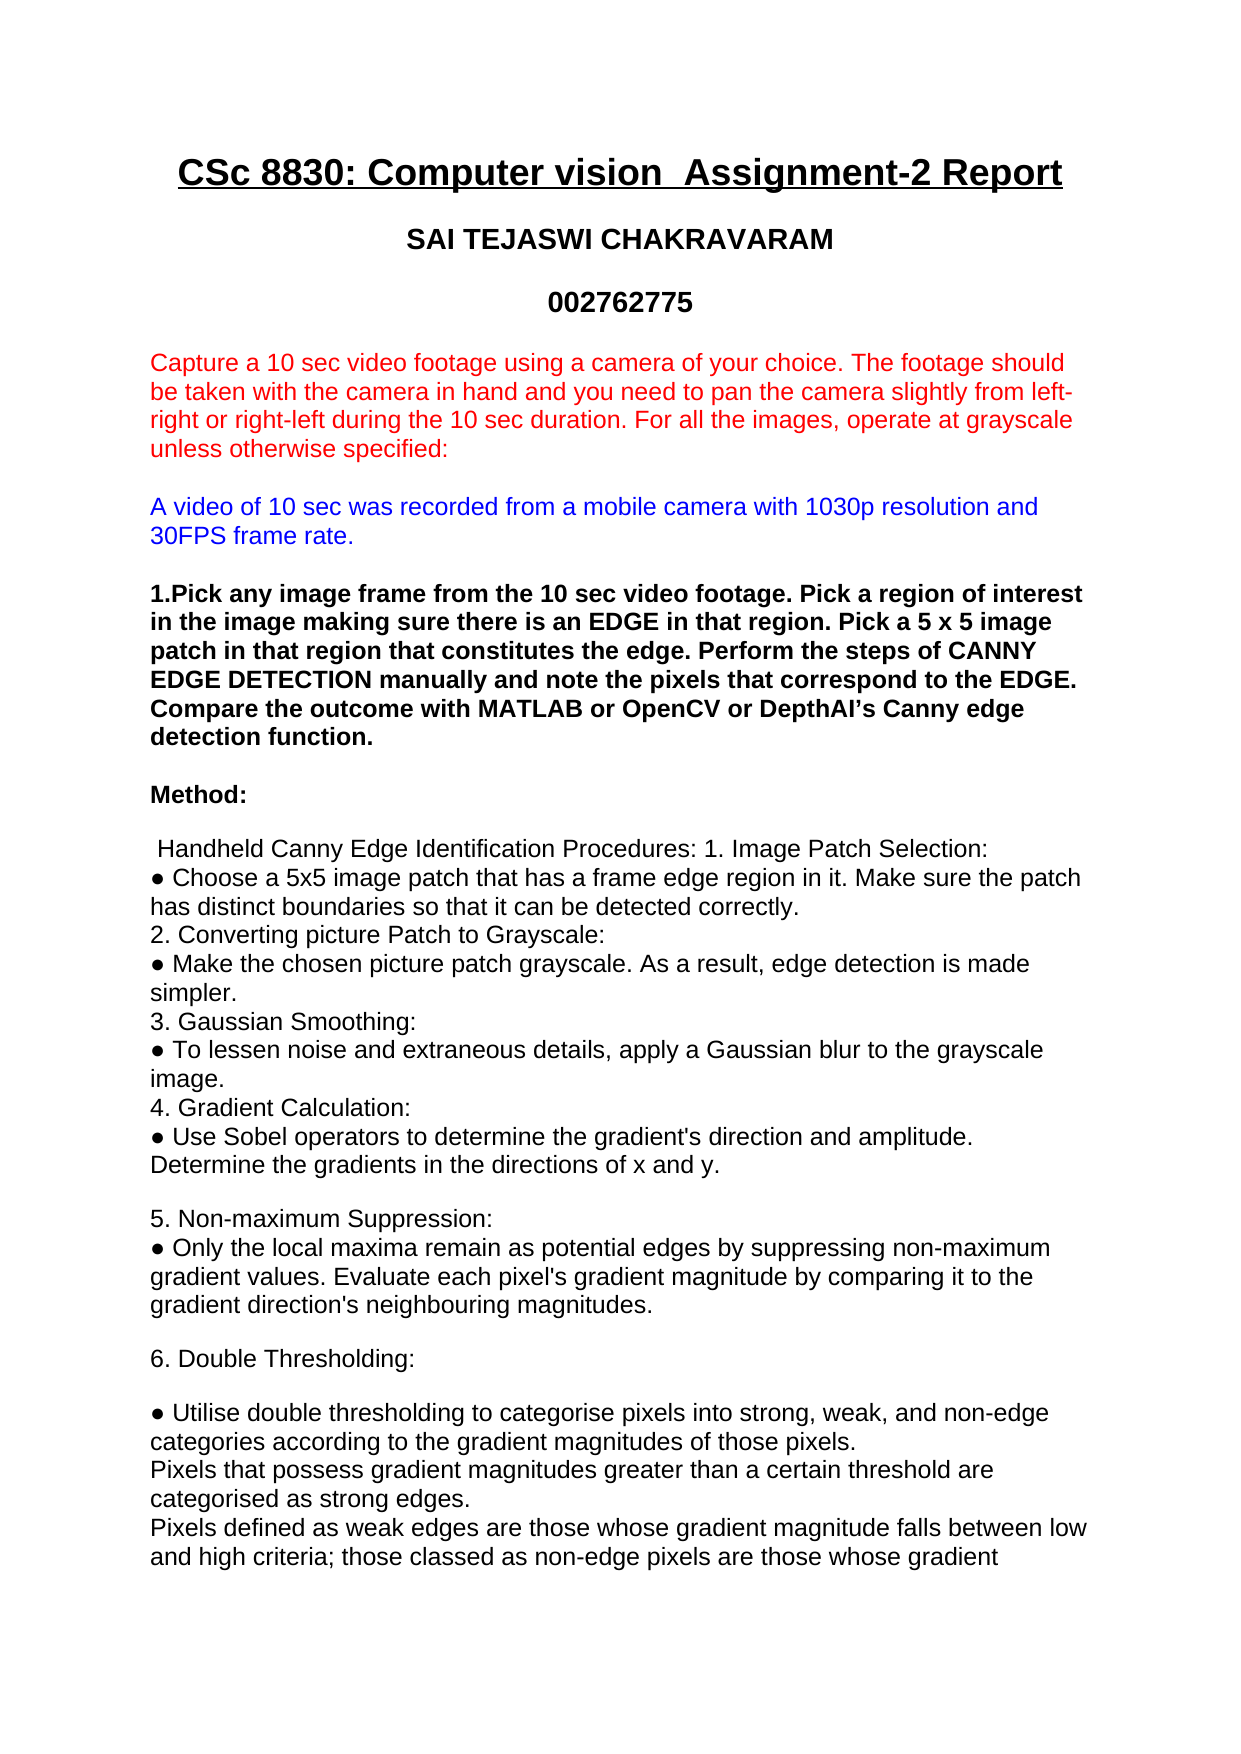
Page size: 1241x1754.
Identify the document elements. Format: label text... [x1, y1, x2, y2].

text Method: [150, 780, 1090, 809]
text A video of 10 sec was recorded from a mobile camera with 1030p resolution and 30FPS frame rate. [150, 492, 1090, 549]
text SAI TEJASWI CHAKRAVARAM [150, 222, 1090, 256]
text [150, 1398, 1090, 1570]
text Handheld Canny Edge Identification Procedures: 1. Image Patch Selection: ● Choose a 5x5 image patch that has a frame edge region in it. Make sure the patch has distinct boundaries so that it can be detected correctly. 2. Converting picture Patch to Grayscale: ● Make the chosen picture patch grayscale. As a result, edge detection is made simpler. 3. Gaussian Smoothing: ● To lessen noise and extraneous details, apply a Gaussian blur to the grayscale image. 4. Gradient Calculation: ● Use Sobel operators to determine the gradient's direction and amplitude. Determine the gradients in the directions of x and y. [150, 834, 1090, 1179]
text Capture a 10 sec video footage using a camera of your choice. The footage should be taken with the camera in hand and you need to pan the camera slightly from left-right or right-left during the 10 sec duration. For all the images, operate at grayscale unless otherwise specified: [150, 348, 1090, 463]
text CSc 8830: Computer vision Assignment-2 Report [150, 150, 1090, 193]
text 5. Non-maximum Suppression: ● Only the local maxima remain as potential edges by suppressing non-maximum gradient values. Evaluate each pixel's gradient magnitude by comparing it to the gradient direction's neighbouring magnitudes. [150, 1204, 1090, 1319]
text 002762775 [150, 285, 1090, 318]
text 1.Pick any image frame from the 10 sec video footage. Pick a region of interest in the image making sure there is an EDGE in that region. Pick a 5 x 5 image patch in that region that constitutes the edge. Perform the steps of CANNY EDGE DETECTION manually and note the pixels that correspond to the EDGE. Compare the outcome with MATLAB or OpenCV or DepthAI’s Canny edge detection function. [150, 578, 1090, 751]
text 6. Double Thresholding: [150, 1344, 1090, 1373]
